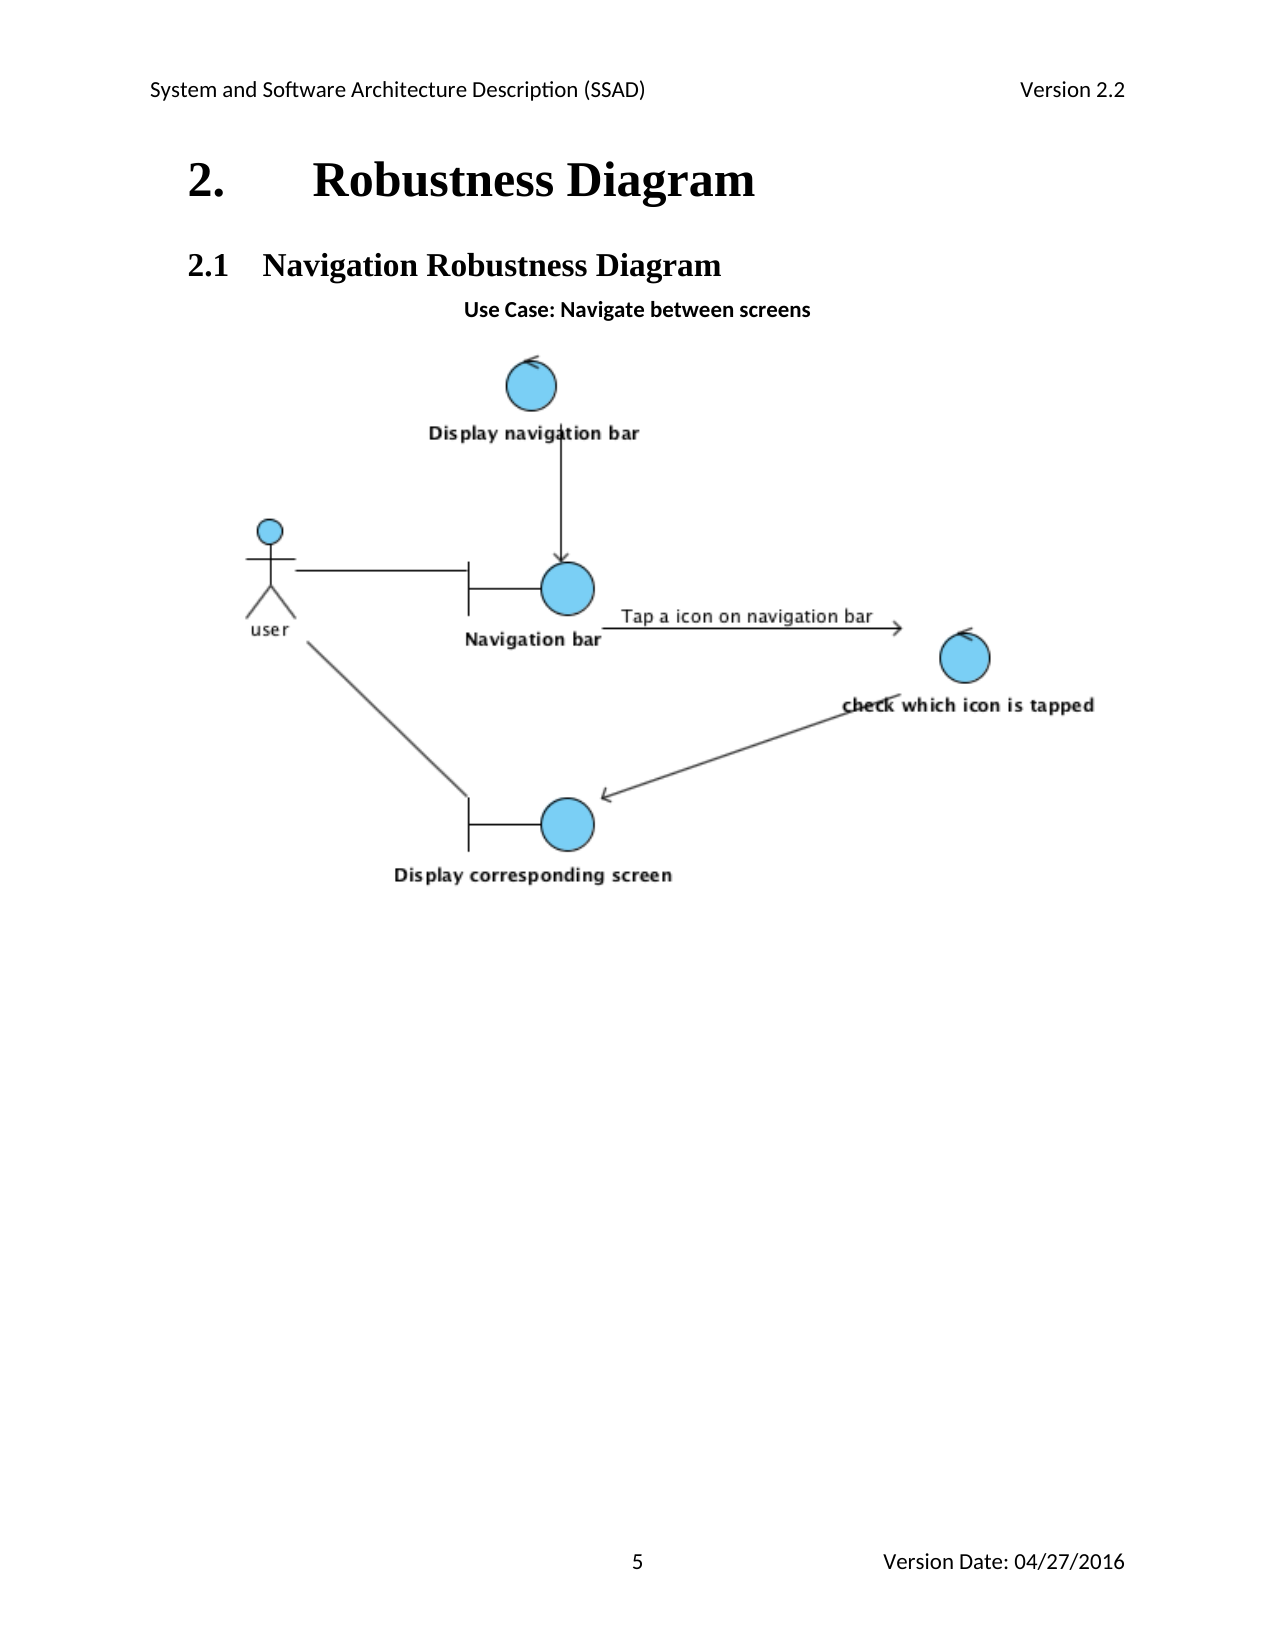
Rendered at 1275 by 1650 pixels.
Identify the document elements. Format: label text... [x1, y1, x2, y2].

subtitle Navigation Robustness Diagram [187, 245, 1125, 283]
subtitle Robustness Diagram [187, 150, 1125, 207]
text Use Case: Navigate between screens [150, 295, 1125, 323]
picture [150, 341, 1125, 928]
